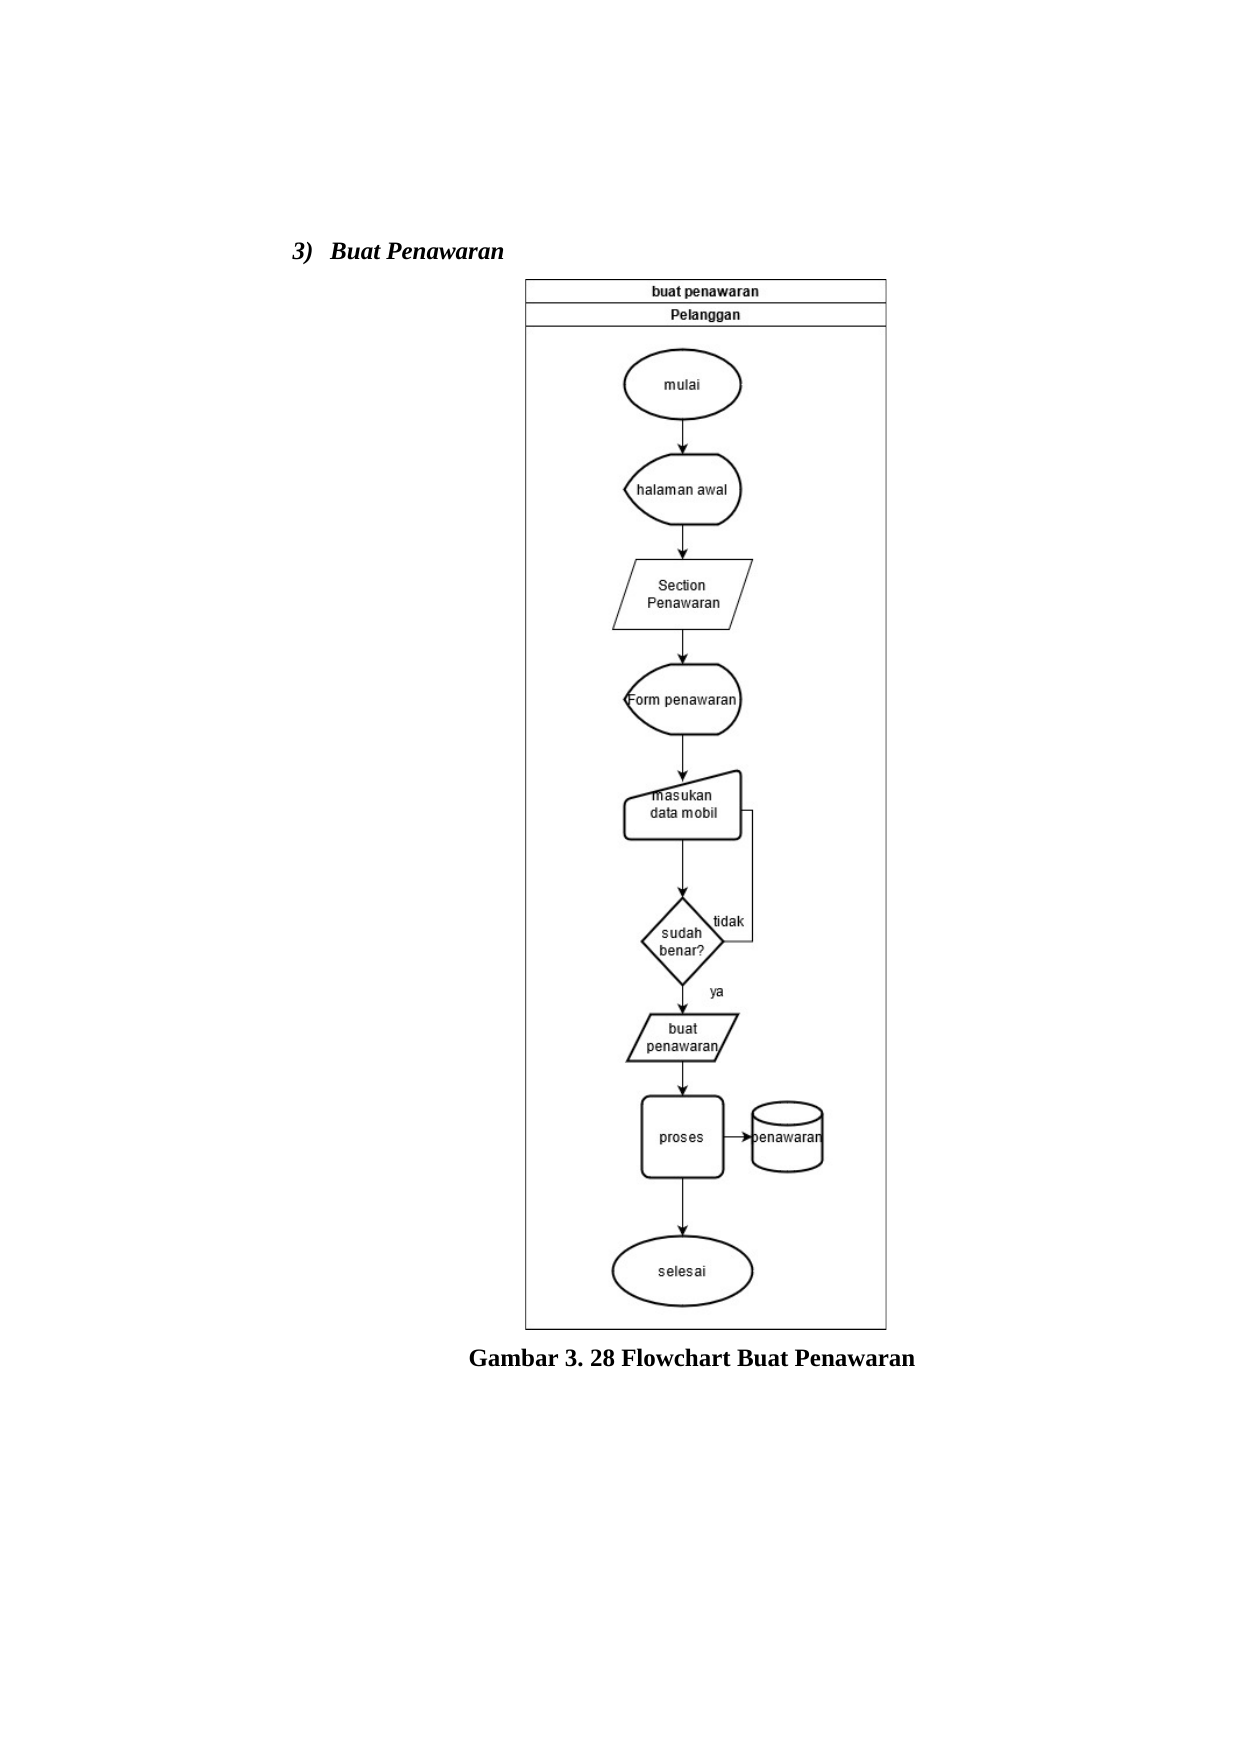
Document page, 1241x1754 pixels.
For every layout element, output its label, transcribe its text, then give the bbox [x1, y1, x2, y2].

picture [525, 279, 887, 1330]
text Gambar 3. 28 Flowchart Buat Penawaran [321, 1343, 1063, 1372]
subtitle Buat Penawaran [292, 236, 1063, 265]
